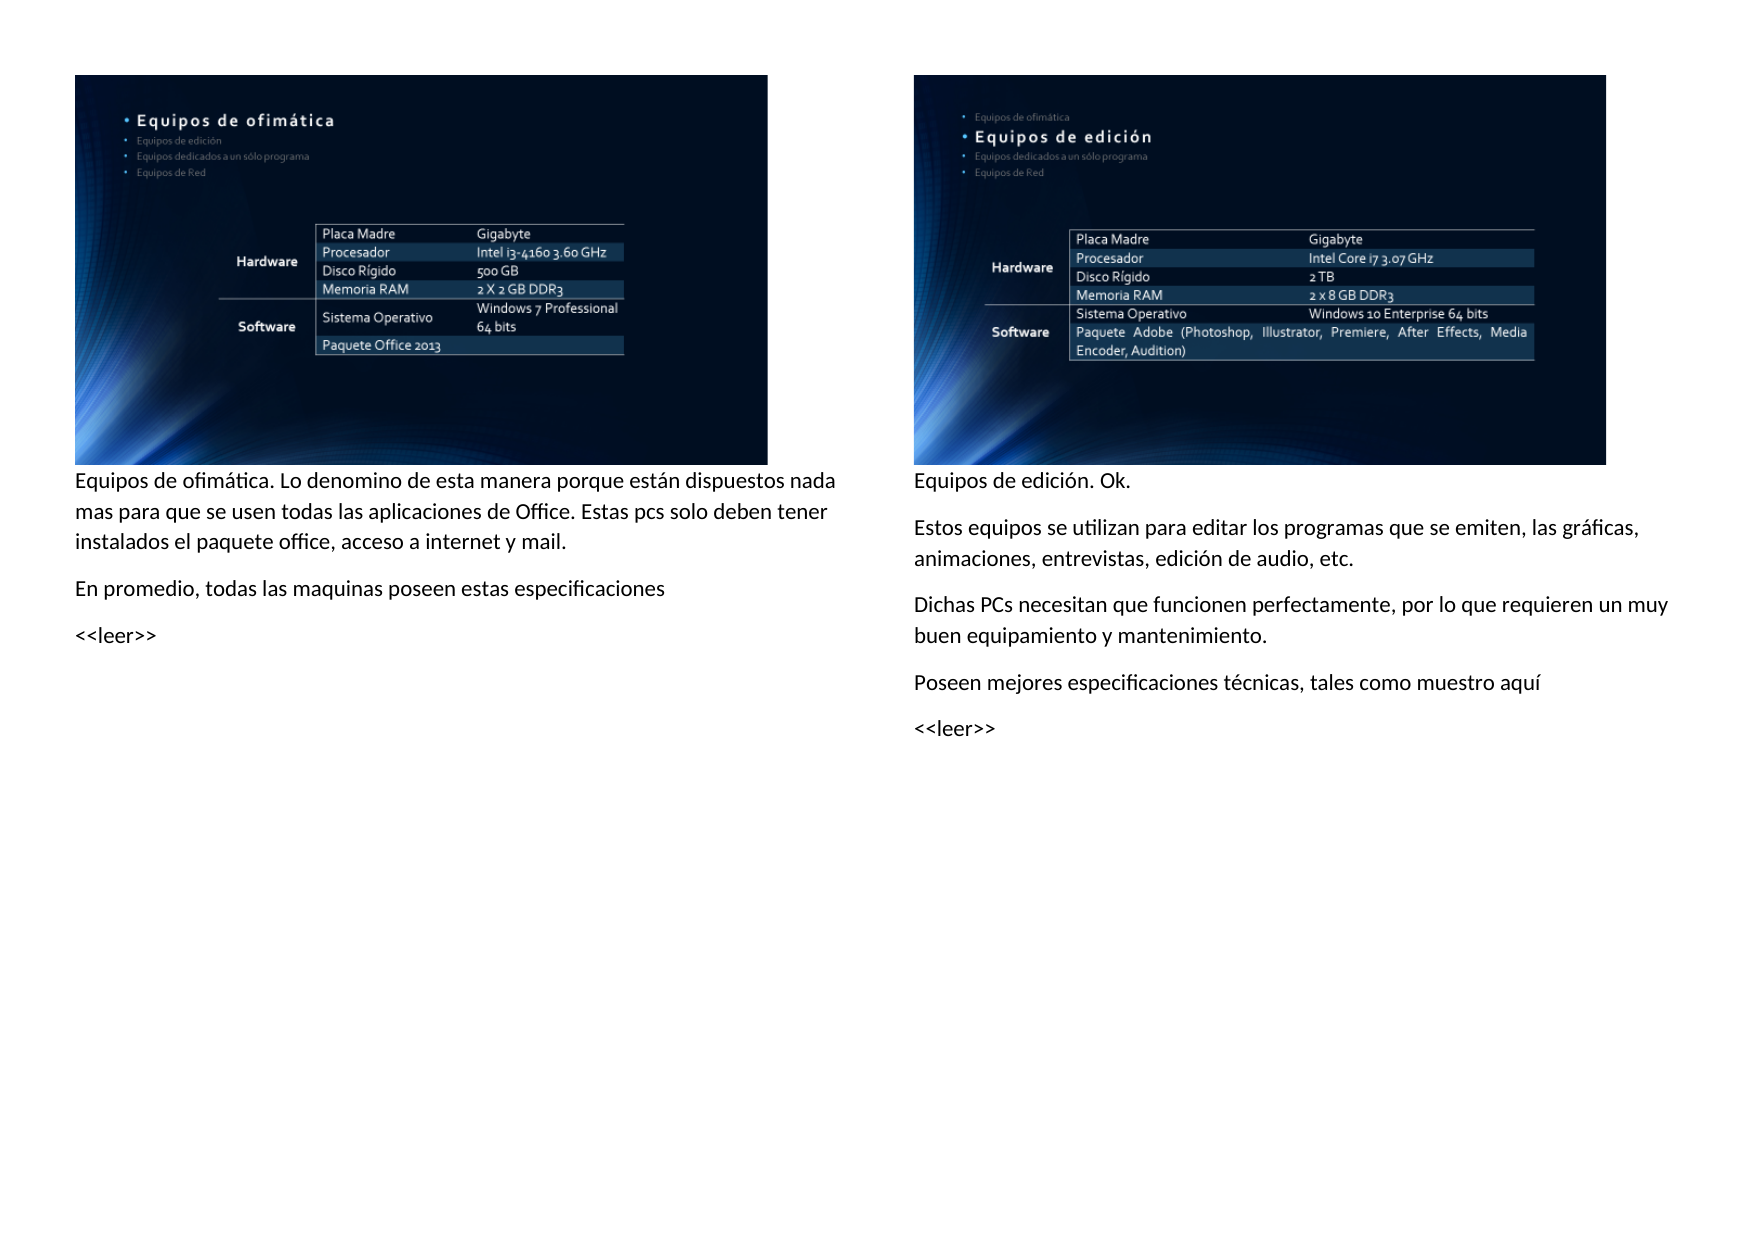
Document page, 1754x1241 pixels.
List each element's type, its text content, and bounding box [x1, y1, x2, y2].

picture [75, 75, 768, 465]
text Poseen mejores especificaciones técnicas, tales como muestro aquí [914, 668, 1679, 696]
text Estos equipos se utilizan para editar los programas que se emiten, las gráficas, animaciones, entrevistas, edición de audio, etc. [914, 513, 1679, 572]
picture [913, 75, 1607, 465]
text En promedio, todas las maquinas poseen estas especificaciones [75, 574, 840, 602]
text Dichas PCs necesitan que funcionen perfectamente, por lo que requieren un muy buen equipamiento y mantenimiento. [914, 591, 1679, 649]
text <<leer>> [75, 621, 840, 649]
text <<leer>> [914, 714, 1679, 743]
